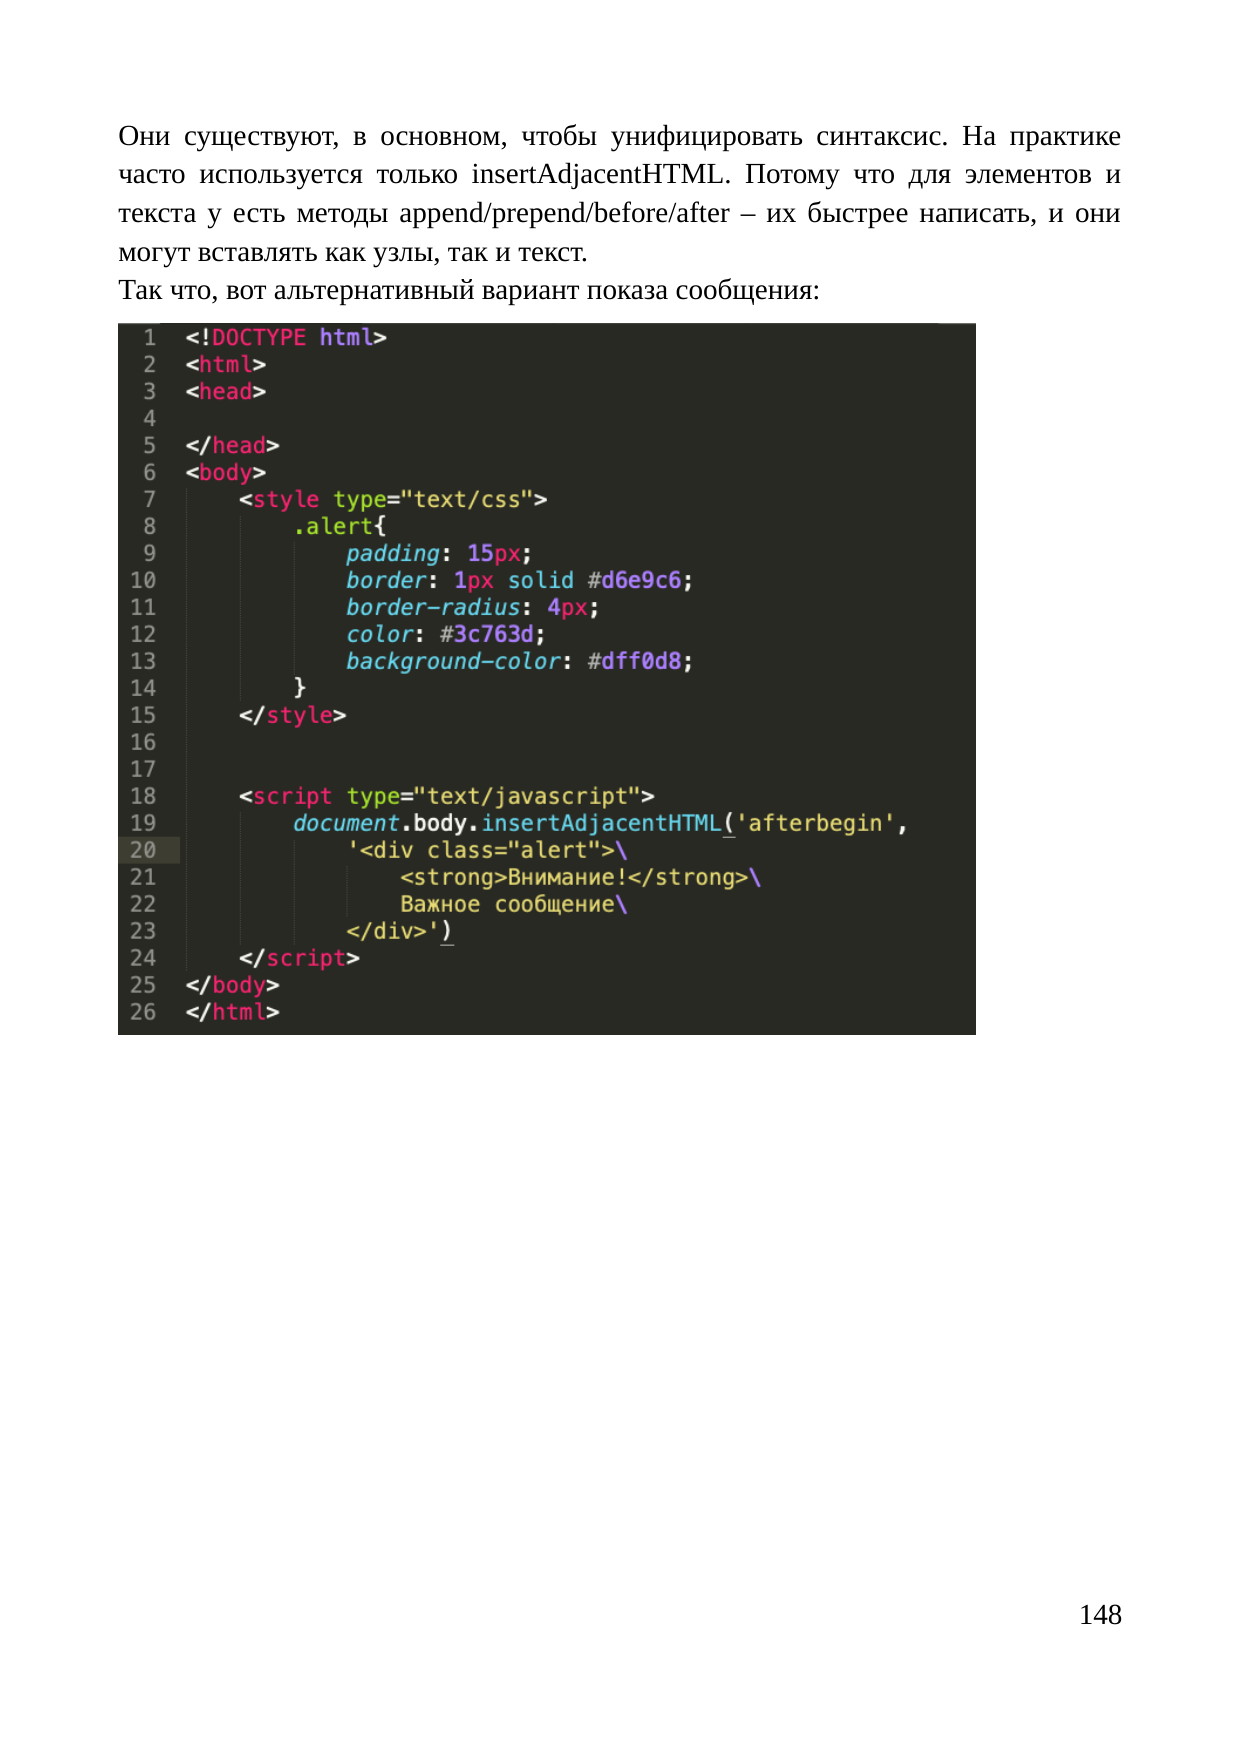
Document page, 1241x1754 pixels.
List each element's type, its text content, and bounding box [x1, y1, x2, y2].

picture [118, 323, 976, 1035]
text Так что, вот альтернативный вариант показа сообщения: [118, 272, 1122, 306]
text Они существуют, в основном, чтобы унифицировать синтаксис. На практике часто используется только insertAdjacentHTML. Потому что для элементов и текста у есть методы append/prepend/before/after – их быстрее написать, и они могут вставлять как узлы, так и текст. [118, 118, 1122, 267]
